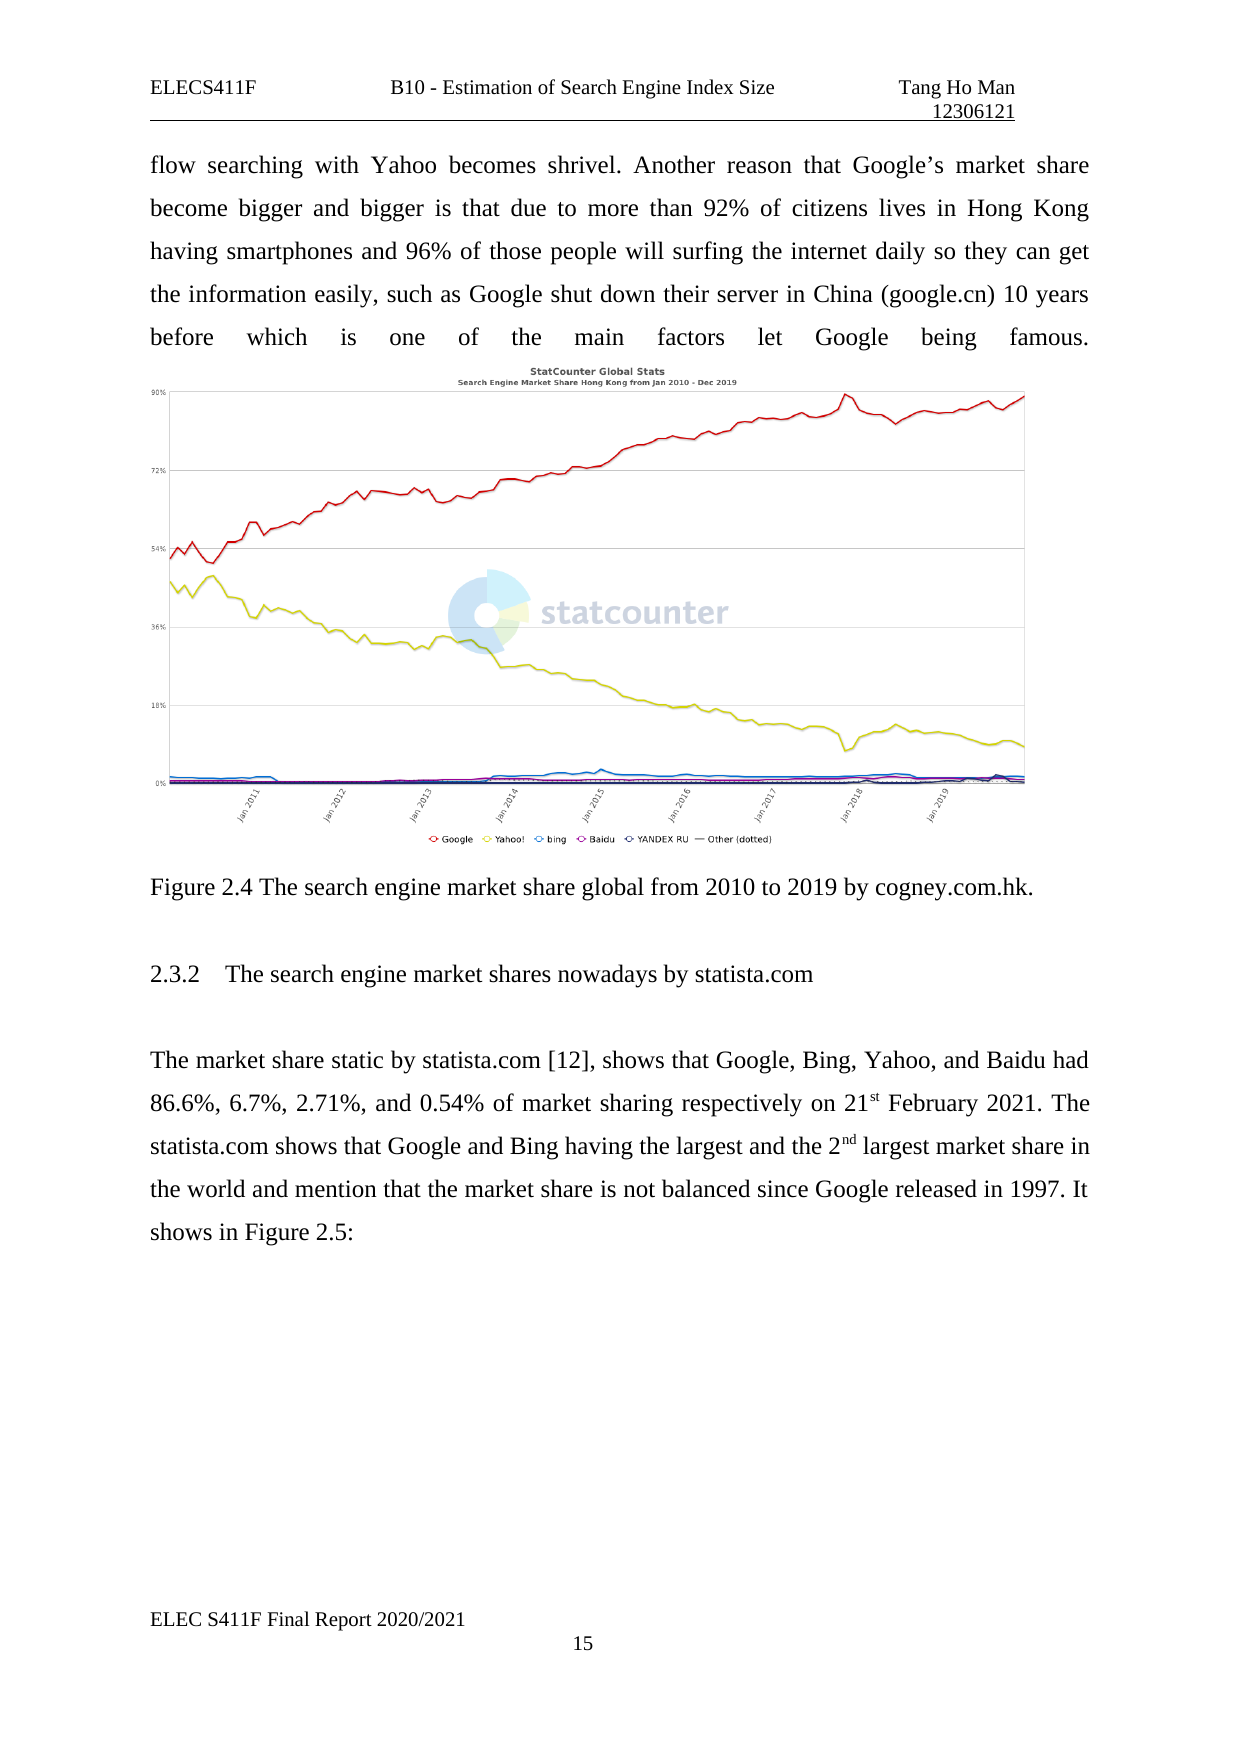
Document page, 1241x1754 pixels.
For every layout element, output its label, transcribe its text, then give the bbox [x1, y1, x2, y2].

text The market share static by statista.com [12], shows that Google, Bing, Yahoo, and Baidu had 86.6%, 6.7%, 2.71%, and 0.54% of market sharing respectively on 21st February 2021. The statista.com shows that Google and Bing having the largest and the 2nd largest market share in the world and mention that the market share is not balanced since Google released in 1997. It shows in Figure 2.5: [150, 1045, 1090, 1246]
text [150, 150, 1090, 858]
picture [150, 365, 1025, 858]
list The search engine market shares nowadays by statista.com [150, 959, 1090, 987]
text Figure 2.4 The search engine market share global from 2010 to 2019 by cogney.com.hk. [150, 872, 1090, 901]
